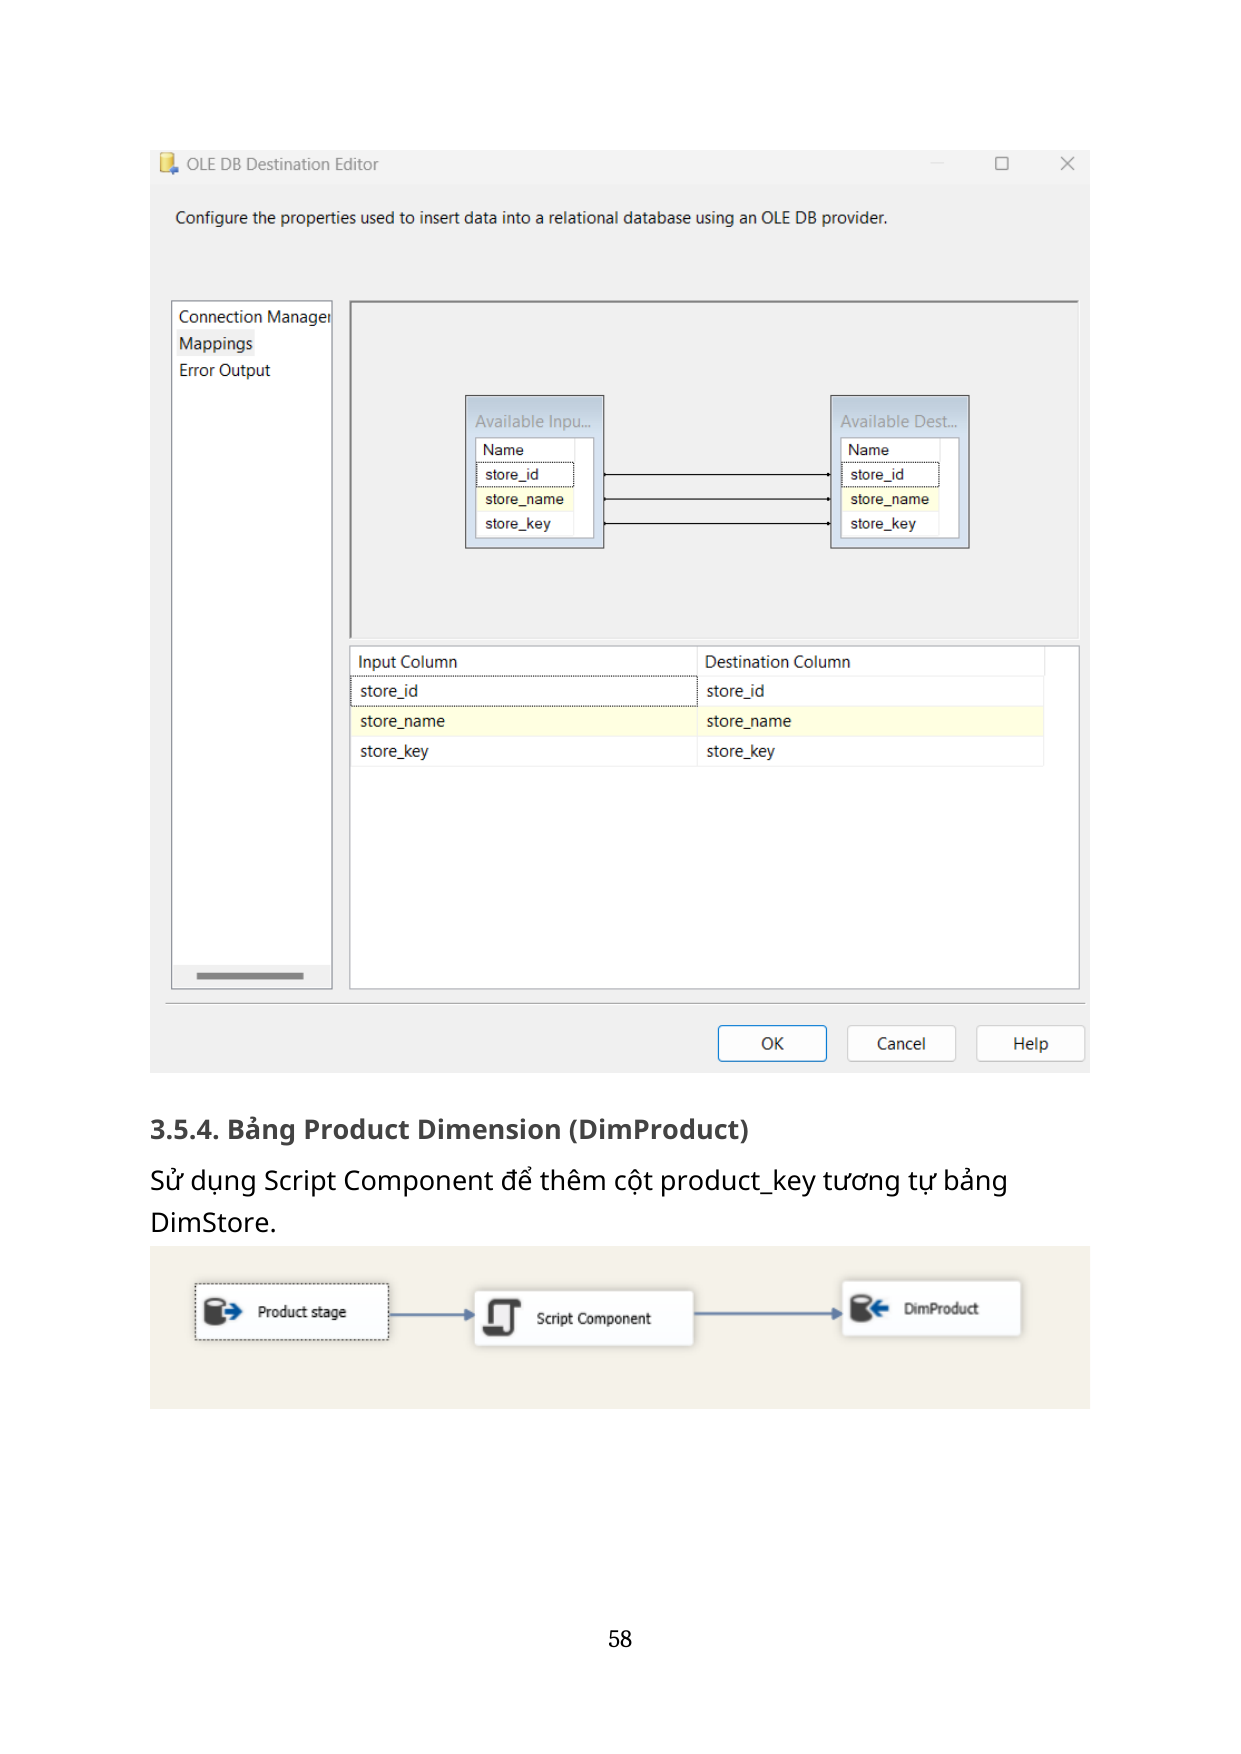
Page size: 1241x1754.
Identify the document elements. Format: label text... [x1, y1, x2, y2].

picture [150, 1246, 1091, 1409]
picture [150, 150, 1090, 1073]
subtitle 3.5.4. Bảng Product Dimension (DimProduct) [150, 1111, 1090, 1147]
text Sử dụng Script Component để thêm cột product_key tương tự bảng DimStore. [150, 1161, 1090, 1241]
